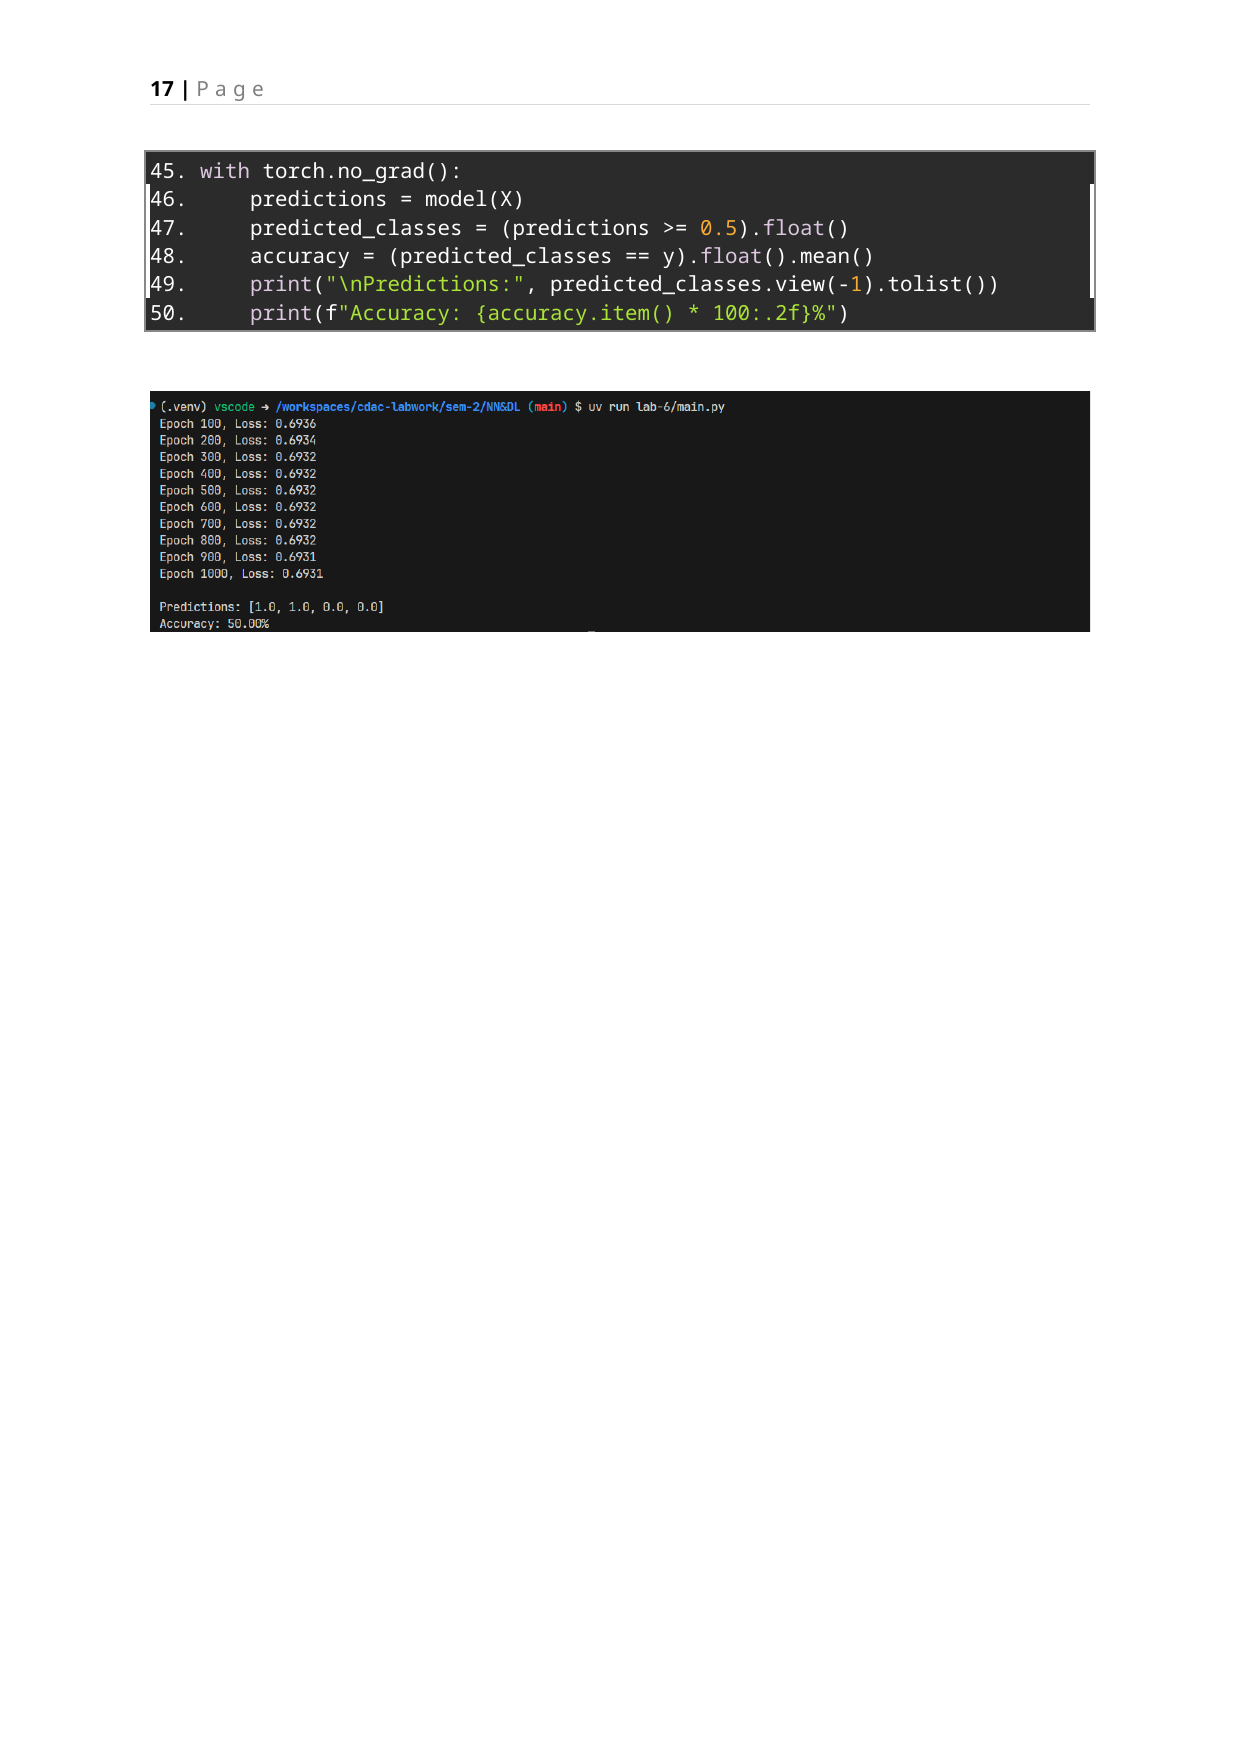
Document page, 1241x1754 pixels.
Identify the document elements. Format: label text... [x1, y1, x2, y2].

text 46. predictions = model(X) [150, 184, 1090, 213]
picture [150, 391, 1091, 632]
text 47. predicted_classes = (predictions >= 0.5).float() [150, 213, 1090, 241]
text 45. with torch.no_grad(): [146, 152, 1094, 184]
text 50. print(f"Accuracy: {accuracy.item() * 100:.2f}%") [146, 292, 1094, 330]
text 48. accuracy = (predicted_classes == y).float().mean() [150, 241, 1090, 269]
text 49. print("\nPredictions:", predicted_classes.view(-1).tolist()) [150, 269, 1090, 292]
